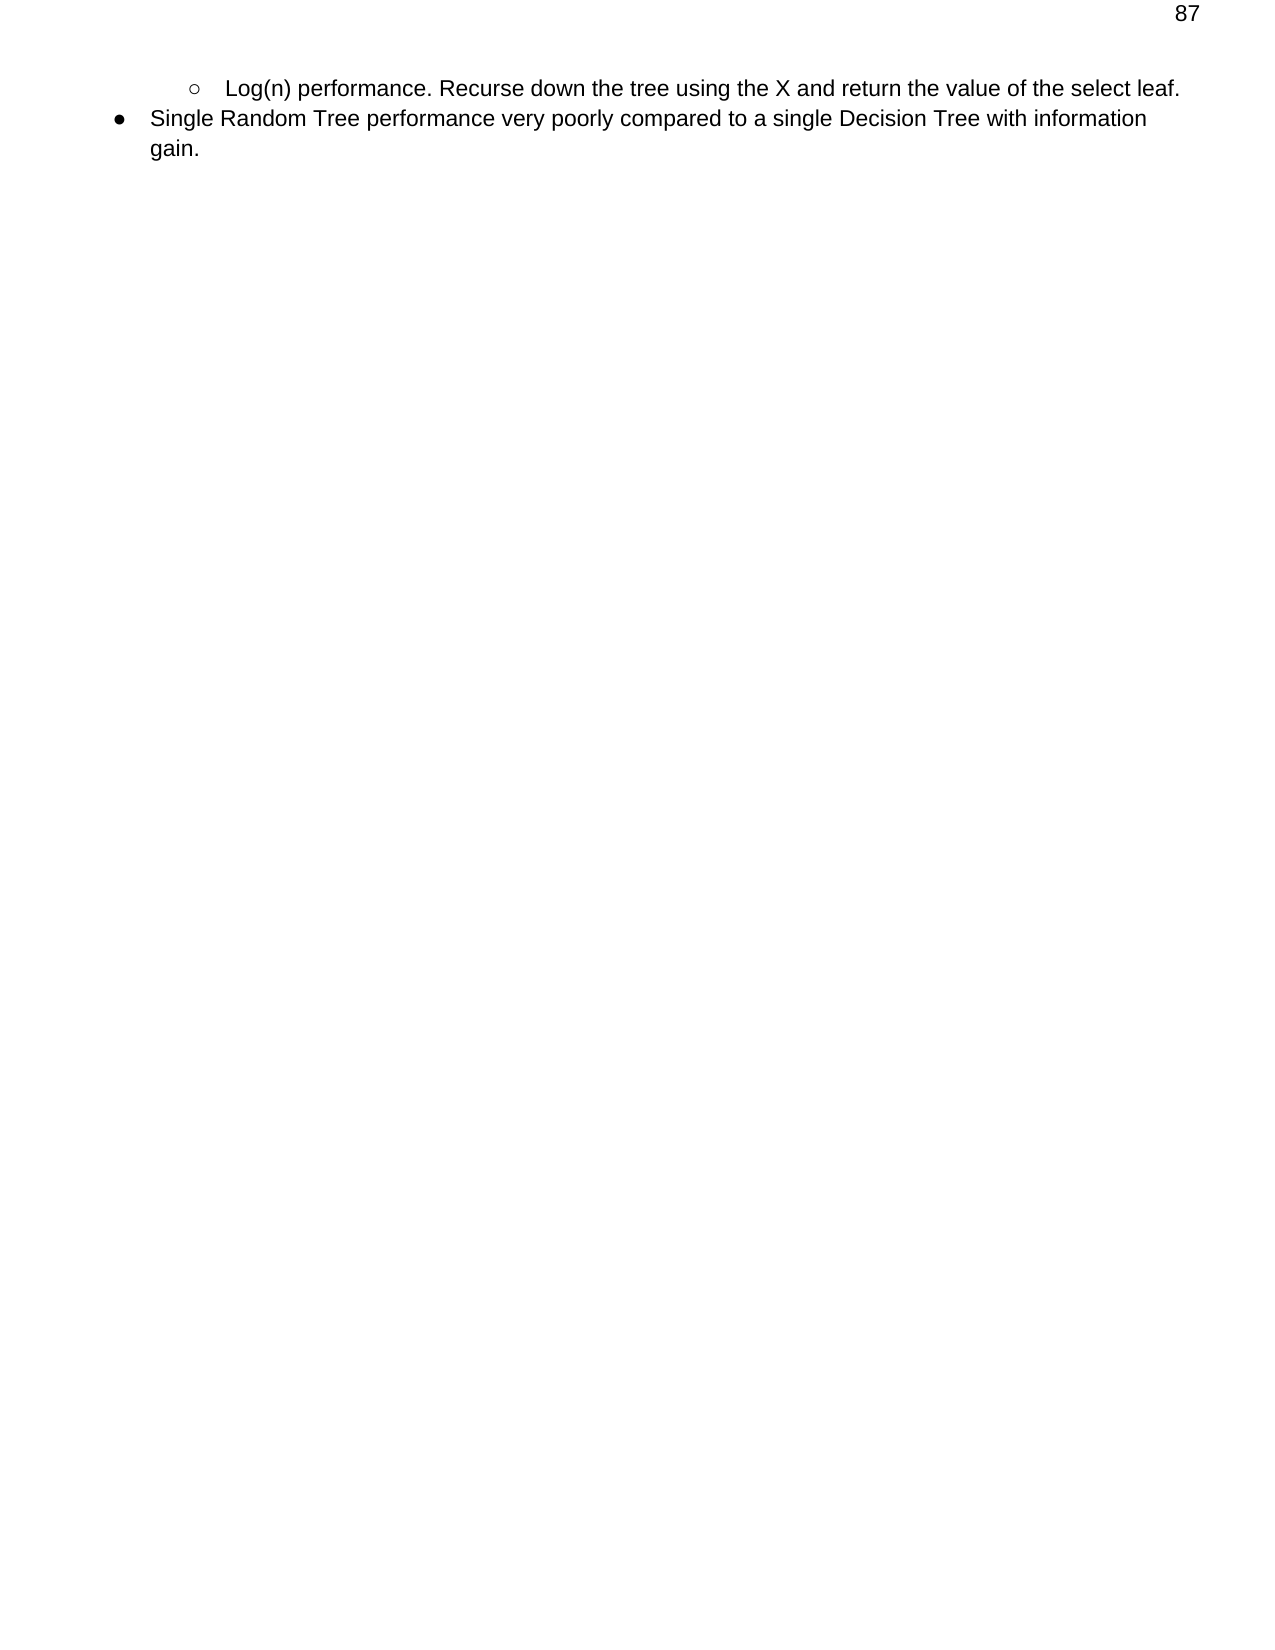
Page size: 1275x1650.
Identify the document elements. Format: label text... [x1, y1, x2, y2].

list Single Random Tree performance very poorly compared to a single Decision Tree with information gain. [112, 105, 1200, 162]
list Log(n) performance. Recurse down the tree using the X and return the value of the select leaf. [187, 75, 1200, 101]
